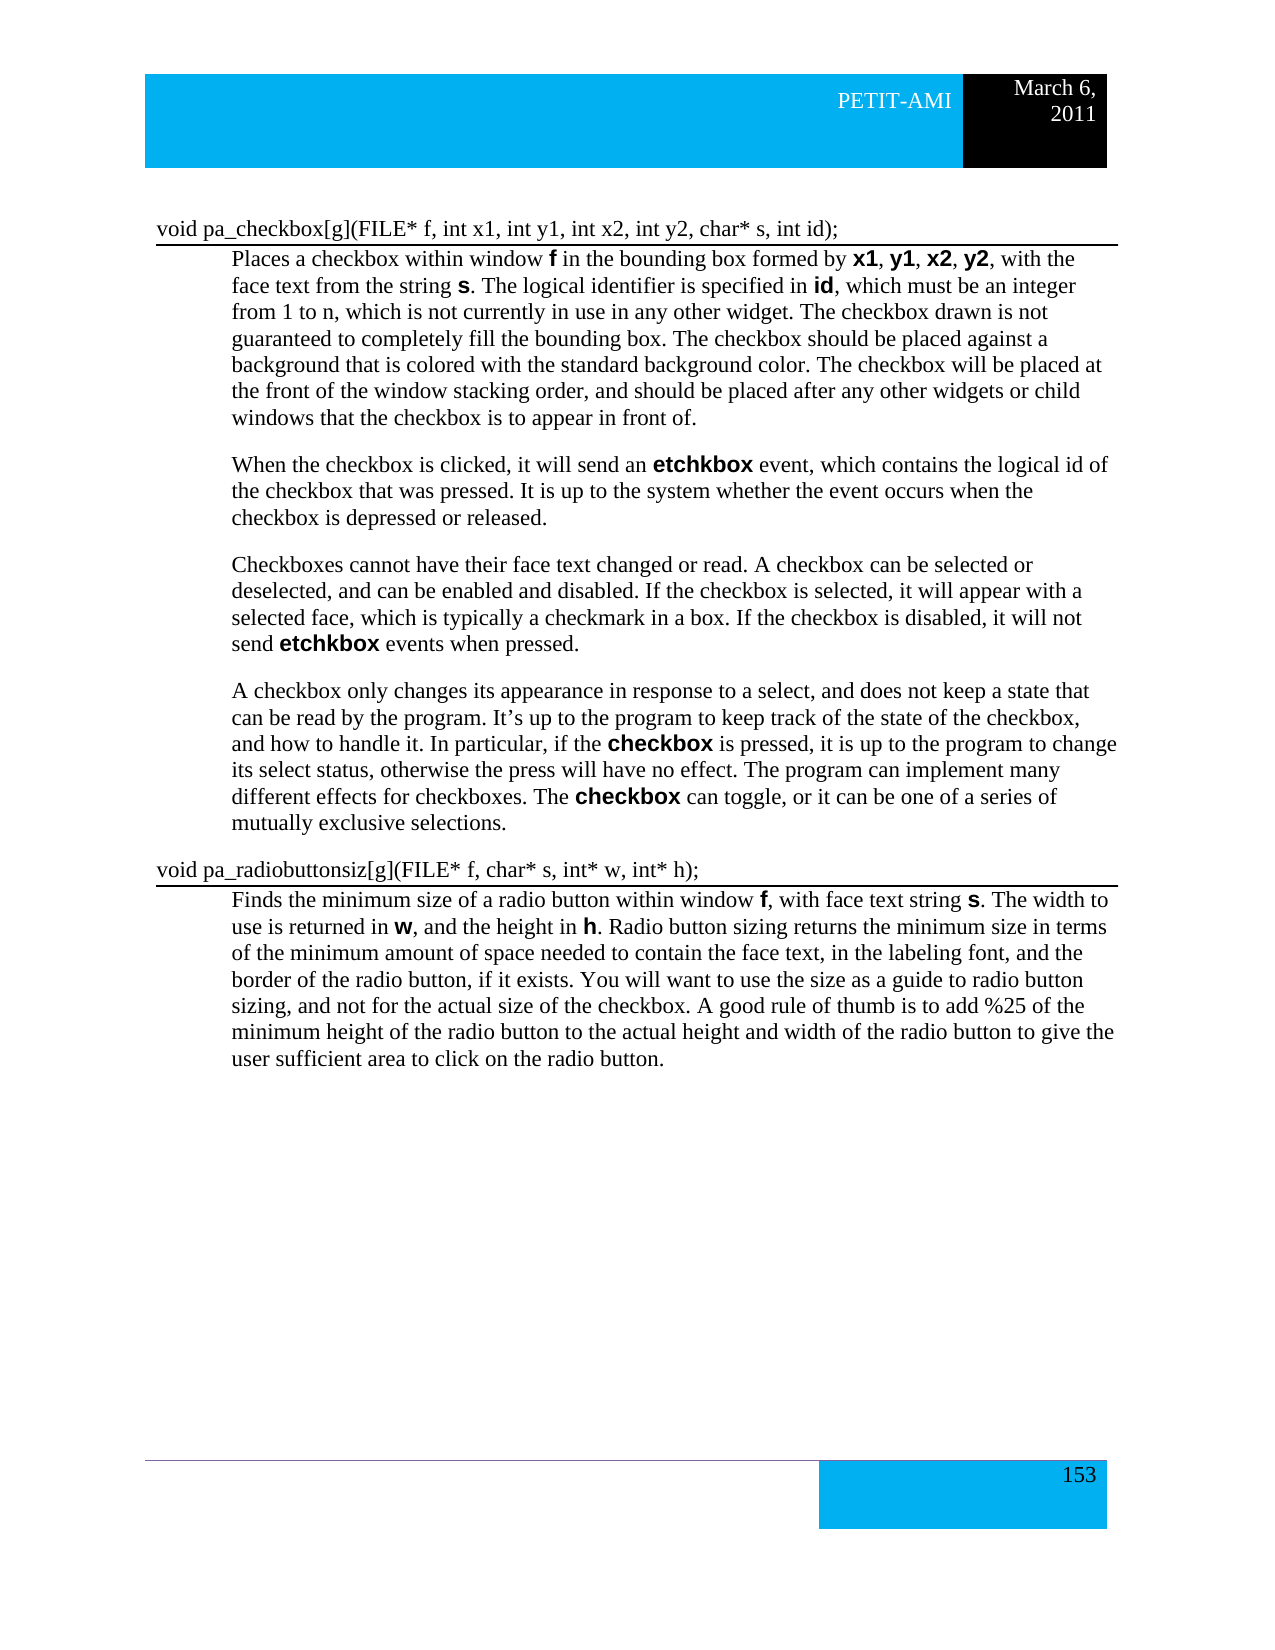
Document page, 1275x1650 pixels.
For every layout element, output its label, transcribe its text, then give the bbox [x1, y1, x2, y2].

text A checkbox only changes its appearance in response to a select, and does not keep a state that can be read by the program. It’s up to the program to keep track of the state of the checkbox, and how to handle it. In particular, if the checkbox is pressed, it is up to the program to change its select status, otherwise the press will have no effect. The program can implement many different effects for checkboxes. The checkbox can toggle, or it can be one of a series of mutually exclusive selections. [231, 677, 1118, 836]
text Places a checkbox within window f in the bounding box formed by x1, y1, x2, y2, with the face text from the string s. The logical identifier is specified in id, which must be an integer from 1 to n, which is not currently in use in any other widget. The checkbox drawn is not guaranteed to completely fill the bounding box. The checkbox should be placed against a background that is colored with the standard background color. The checkbox will be placed at the front of the window stacking order, and should be placed after any other widgets or child windows that the checkbox is to appear in front of. [231, 246, 1118, 430]
text void pa_checkbox[g](FILE* f, int x1, int y1, int x2, int y2, char* s, int id); [156, 215, 1118, 244]
text Checkboxes cannot have their face text changed or read. A checkbox can be selected or deselected, and can be enabled and disabled. If the checkbox is selected, it will appear with a selected face, which is typically a checkmark in a box. If the checkbox is disabled, it will not send etchkbox events when pressed. [231, 551, 1118, 656]
text Finds the minimum size of a radio button within window f, with face text string s. The width to use is returned in w, and the height in h. Radio button sizing returns the minimum size in terms of the minimum amount of space needed to contain the face text, in the labeling font, and the border of the radio button, if it exists. You will want to use the size as a guide to radio button sizing, and not for the actual size of the checkbox. A good rule of thumb is to add %25 of the minimum height of the radio button to the actual height and width of the radio button to give the user sufficient area to click on the radio button. [231, 887, 1118, 1071]
text When the checkbox is clicked, it will send an etchkbox event, which contains the logical id of the checkbox that was pressed. It is up to the system whether the event occurs when the checkbox is depressed or released. [231, 451, 1118, 530]
text void pa_radiobuttonsiz[g](FILE* f, char* s, int* w, int* h); [156, 856, 1118, 885]
